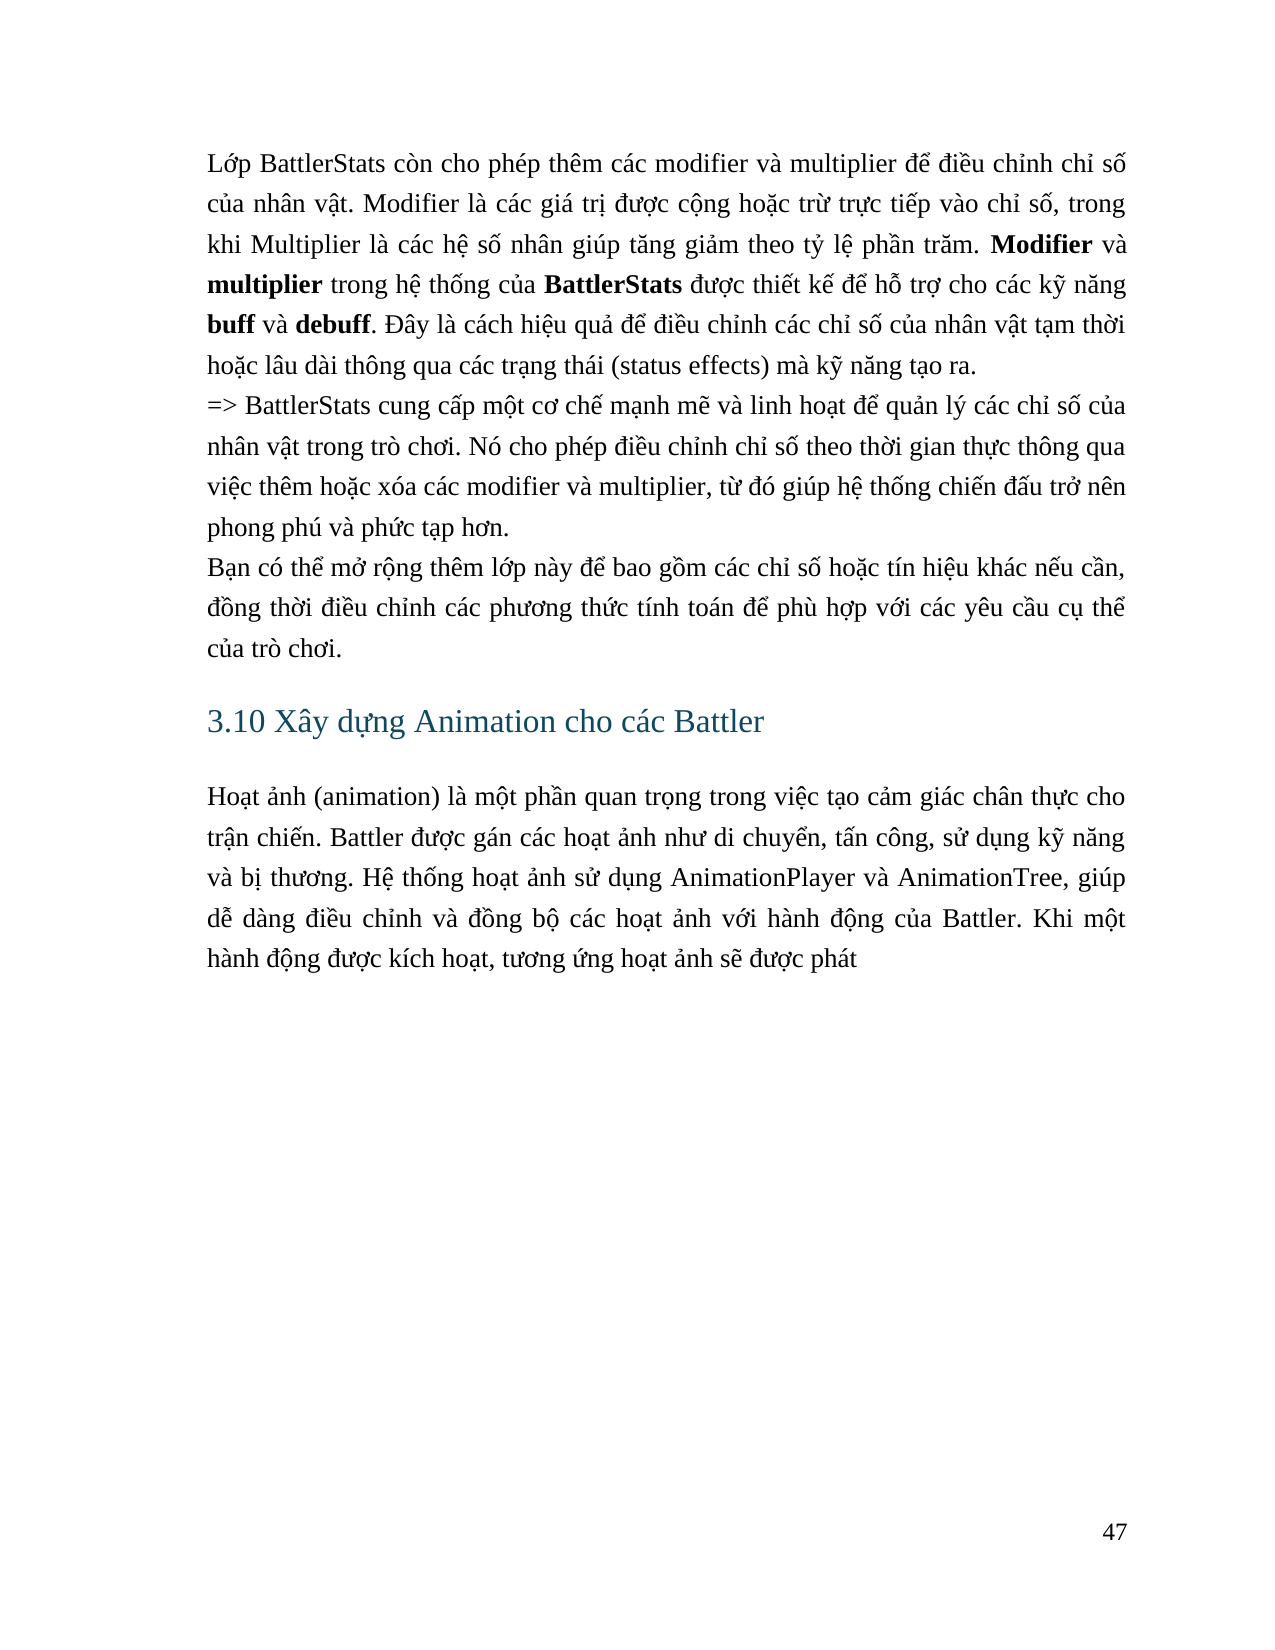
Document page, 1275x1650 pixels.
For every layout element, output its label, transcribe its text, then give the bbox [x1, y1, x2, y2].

text Hoạt ảnh (animation) là một phần quan trọng trong việc tạo cảm giác chân thực cho trận chiến. Battler được gán các hoạt ảnh như di chuyển, tấn công, sử dụng kỹ năng và bị thương. Hệ thống hoạt ảnh sử dụng AnimationPlayer và AnimationTree, giúp dễ dàng điều chỉnh và đồng bộ các hoạt ảnh với hành động của Battler. Khi một hành động được kích hoạt, tương ứng hoạt ảnh sẽ được phát [207, 781, 1127, 973]
text Lớp BattlerStats còn cho phép thêm các modifier và multiplier để điều chỉnh chỉ số của nhân vật. Modifier là các giá trị được cộng hoặc trừ trực tiếp vào chỉ số, trong khi Multiplier là các hệ số nhân giúp tăng giảm theo tỷ lệ phần trăm. Modifier và multiplier trong hệ thống của BattlerStats được thiết kế để hỗ trợ cho các kỹ năng buff và debuff. Đây là cách hiệu quả để điều chỉnh các chỉ số của nhân vật tạm thời hoặc lâu dài thông qua các trạng thái (status effects) mà kỹ năng tạo ra. [207, 147, 1127, 380]
subtitle 3.10 Xây dựng Animation cho các Battler [207, 702, 1127, 740]
text Bạn có thể mở rộng thêm lớp này để bao gồm các chỉ số hoặc tín hiệu khác nếu cần, đồng thời điều chỉnh các phương thức tính toán để phù hợp với các yêu cầu cụ thể của trò chơi. [207, 551, 1127, 663]
text => BattlerStats cung cấp một cơ chế mạnh mẽ và linh hoạt để quản lý các chỉ số của nhân vật trong trò chơi. Nó cho phép điều chỉnh chỉ số theo thời gian thực thông qua việc thêm hoặc xóa các modifier và multiplier, từ đó giúp hệ thống chiến đấu trở nên phong phú và phức tạp hơn. [207, 389, 1127, 542]
